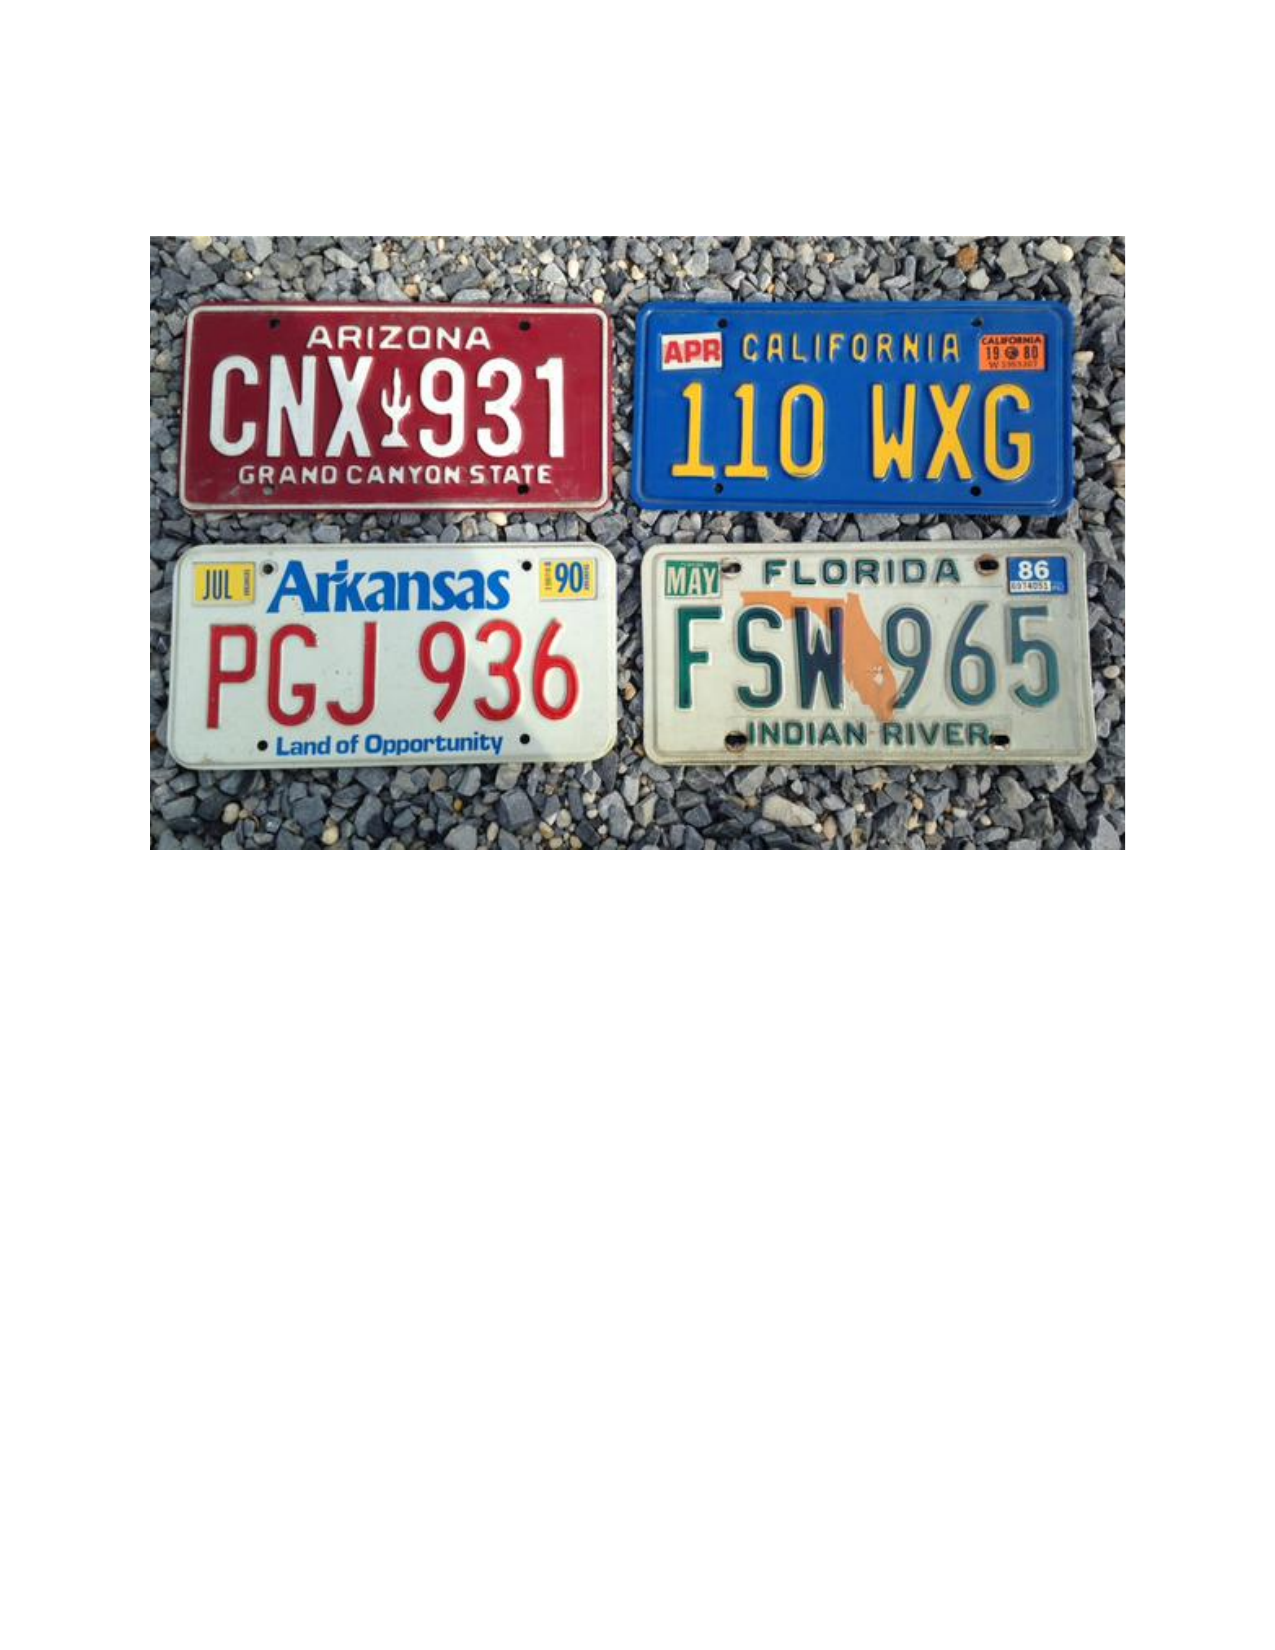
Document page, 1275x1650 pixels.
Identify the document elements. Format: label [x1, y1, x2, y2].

picture [150, 236, 1125, 850]
